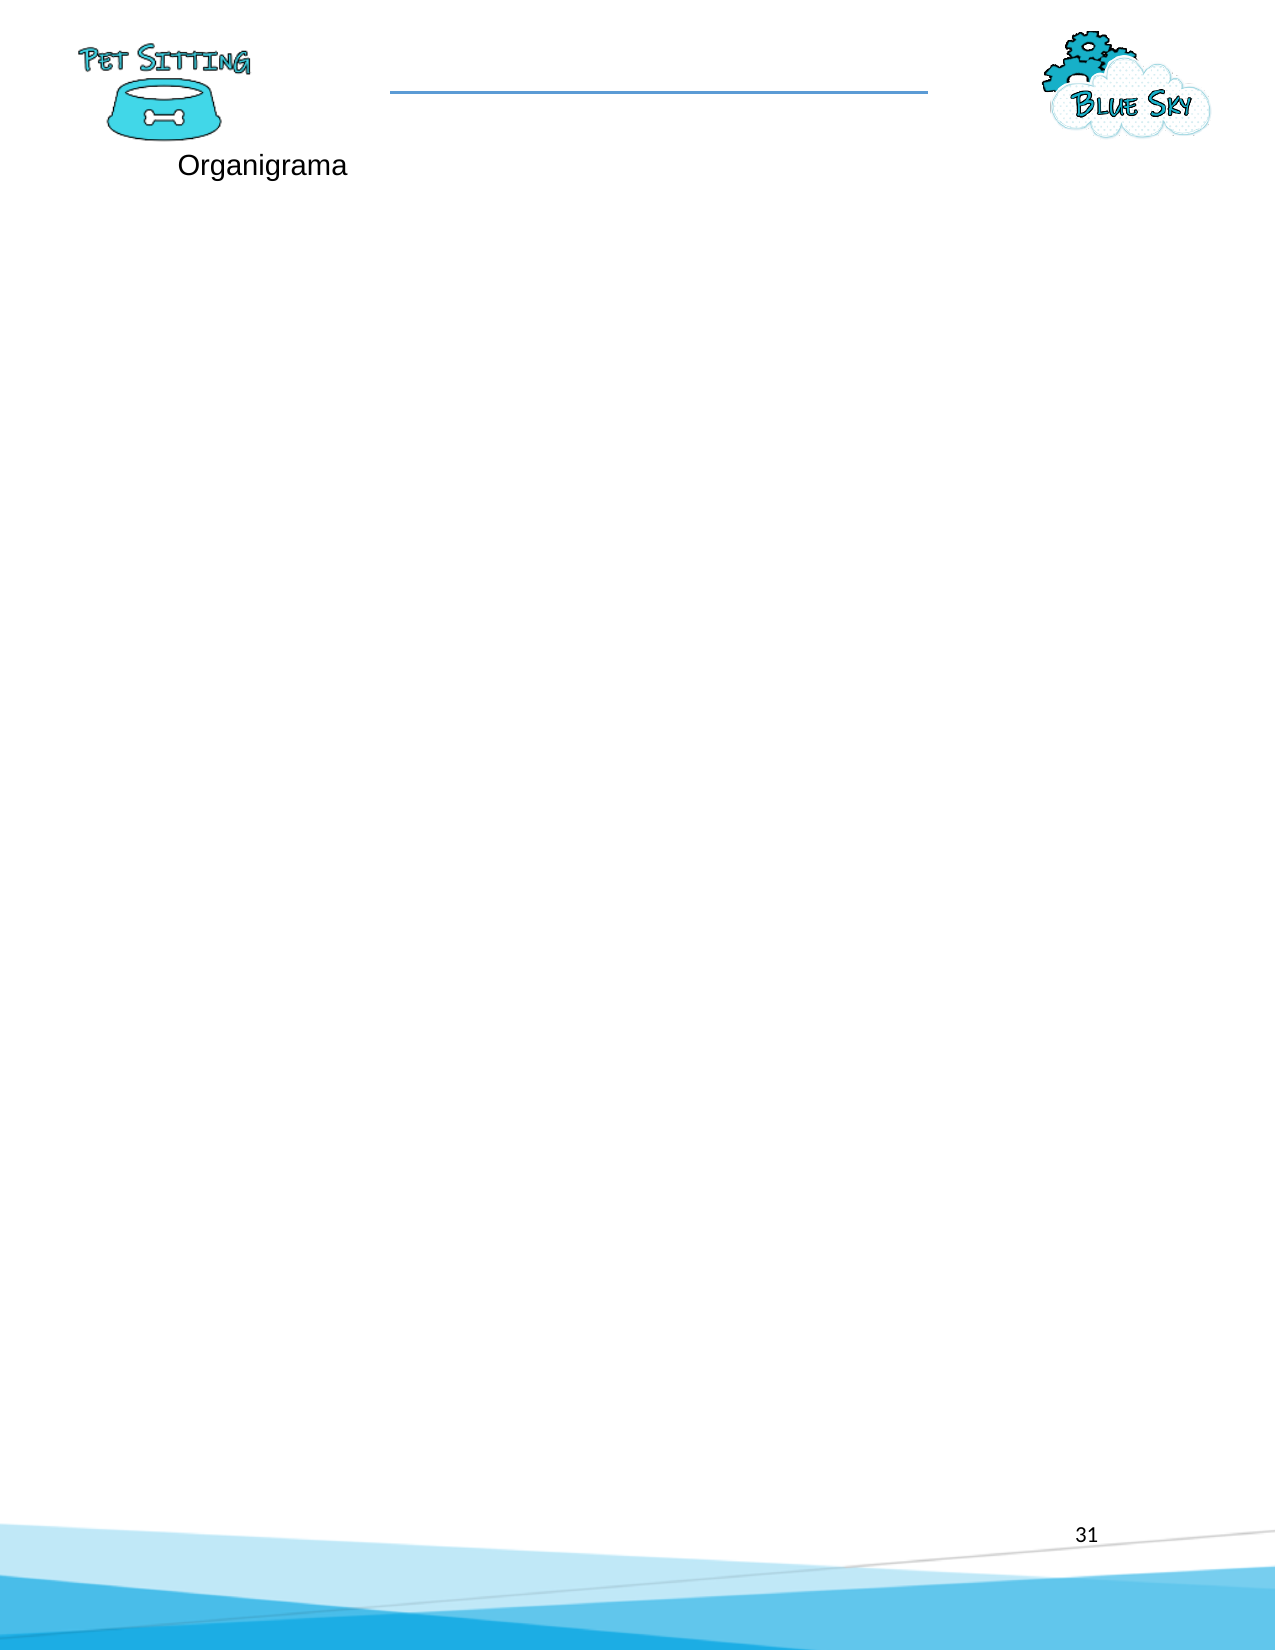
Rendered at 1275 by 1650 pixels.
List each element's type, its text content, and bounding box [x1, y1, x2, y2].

picture [1036, 31, 1216, 143]
picture [0, 1487, 1275, 1650]
picture [71, 31, 260, 148]
subtitle Organigrama [177, 148, 1098, 181]
